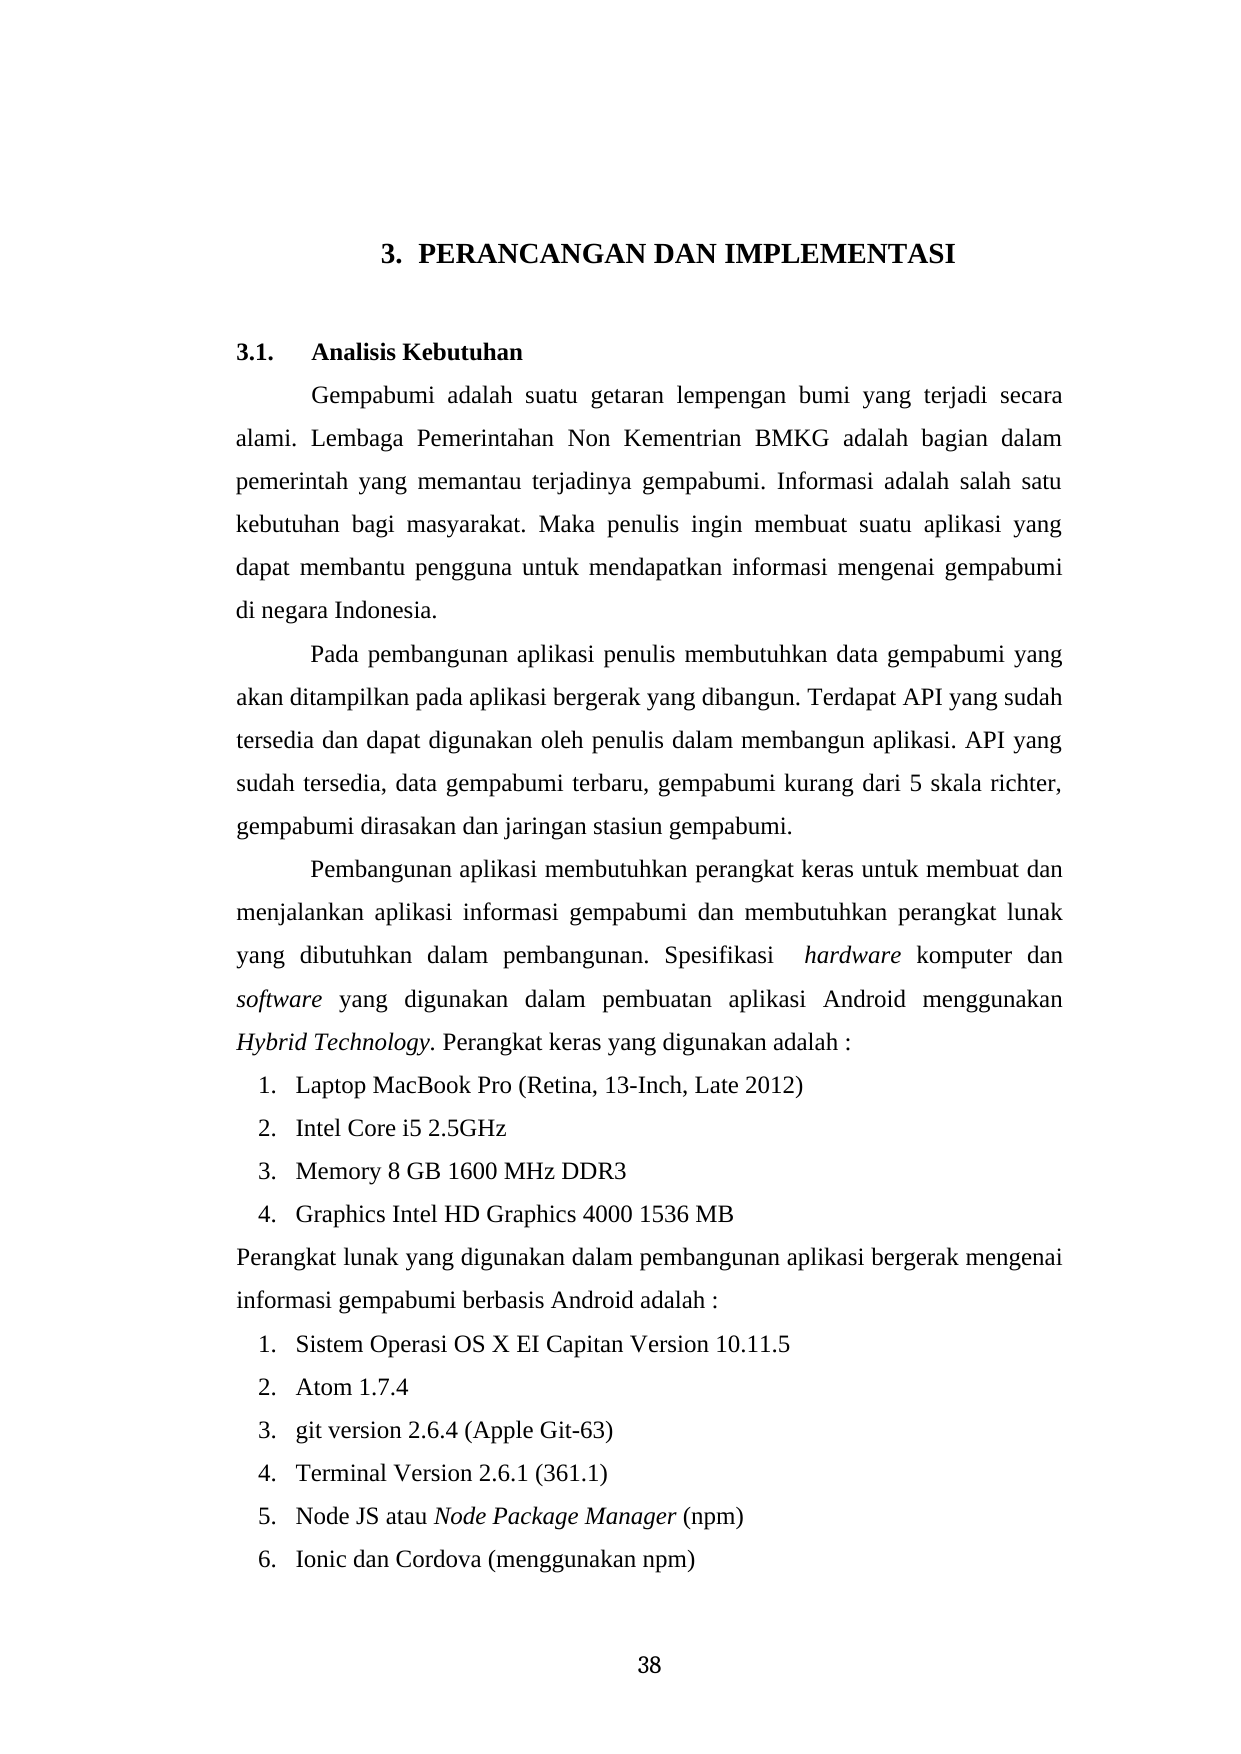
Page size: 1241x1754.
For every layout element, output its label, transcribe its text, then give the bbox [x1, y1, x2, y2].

list Ionic dan Cordova (menggunakan npm) [258, 1544, 1063, 1573]
text Gempabumi adalah suatu getaran lempengan bumi yang terjadi secara alami. Lembaga Pemerintahan Non Kementrian BMKG adalah bagian dalam pemerintah yang memantau terjadinya gempabumi. Informasi adalah salah satu kebutuhan bagi masyarakat. Maka penulis ingin membuat suatu aplikasi yang dapat membantu pengguna untuk mendapatkan informasi mengenai gempabumi di negara Indonesia. [236, 380, 1063, 624]
list Laptop MacBook Pro (Retina, 13-Inch, Late 2012) [258, 1070, 1063, 1099]
text Pada pembangunan aplikasi penulis membutuhkan data gempabumi yang akan ditampilkan pada aplikasi bergerak yang dibangun. Terdapat API yang sudah tersedia dan dapat digunakan oleh penulis dalam membangun aplikasi. API yang sudah tersedia, data gempabumi terbaru, gempabumi kurang dari 5 skala richter, gempabumi dirasakan dan jaringan stasiun gempabumi. [236, 639, 1063, 840]
list Graphics Intel HD Graphics 4000 1536 MB [258, 1199, 1063, 1228]
list Intel Core i5 2.5GHz [258, 1113, 1063, 1142]
text Pembangunan aplikasi membutuhkan perangkat keras untuk membuat dan menjalankan aplikasi informasi gempabumi dan membutuhkan perangkat lunak yang dibutuhkan dalam pembangunan. Spesifikasi hardware komputer dan software yang digunakan dalam pembuatan aplikasi Android menggunakan Hybrid Technology. Perangkat keras yang digunakan adalah : [236, 854, 1063, 1056]
list git version 2.6.4 (Apple Git-63) [258, 1415, 1063, 1444]
list Node JS atau Node Package Manager (npm) [258, 1501, 1063, 1530]
list Analisis Kebutuhan [236, 337, 1063, 366]
list PERANCANGAN DAN IMPLEMENTASI [274, 236, 1063, 270]
list Atom 1.7.4 [258, 1372, 1063, 1401]
list Memory 8 GB 1600 MHz DDR3 [258, 1156, 1063, 1185]
text Perangkat lunak yang digunakan dalam pembangunan aplikasi bergerak mengenai informasi gempabumi berbasis Android adalah : [236, 1242, 1063, 1314]
list Terminal Version 2.6.1 (361.1) [258, 1458, 1063, 1487]
list Sistem Operasi OS X EI Capitan Version 10.11.5 [258, 1329, 1063, 1357]
